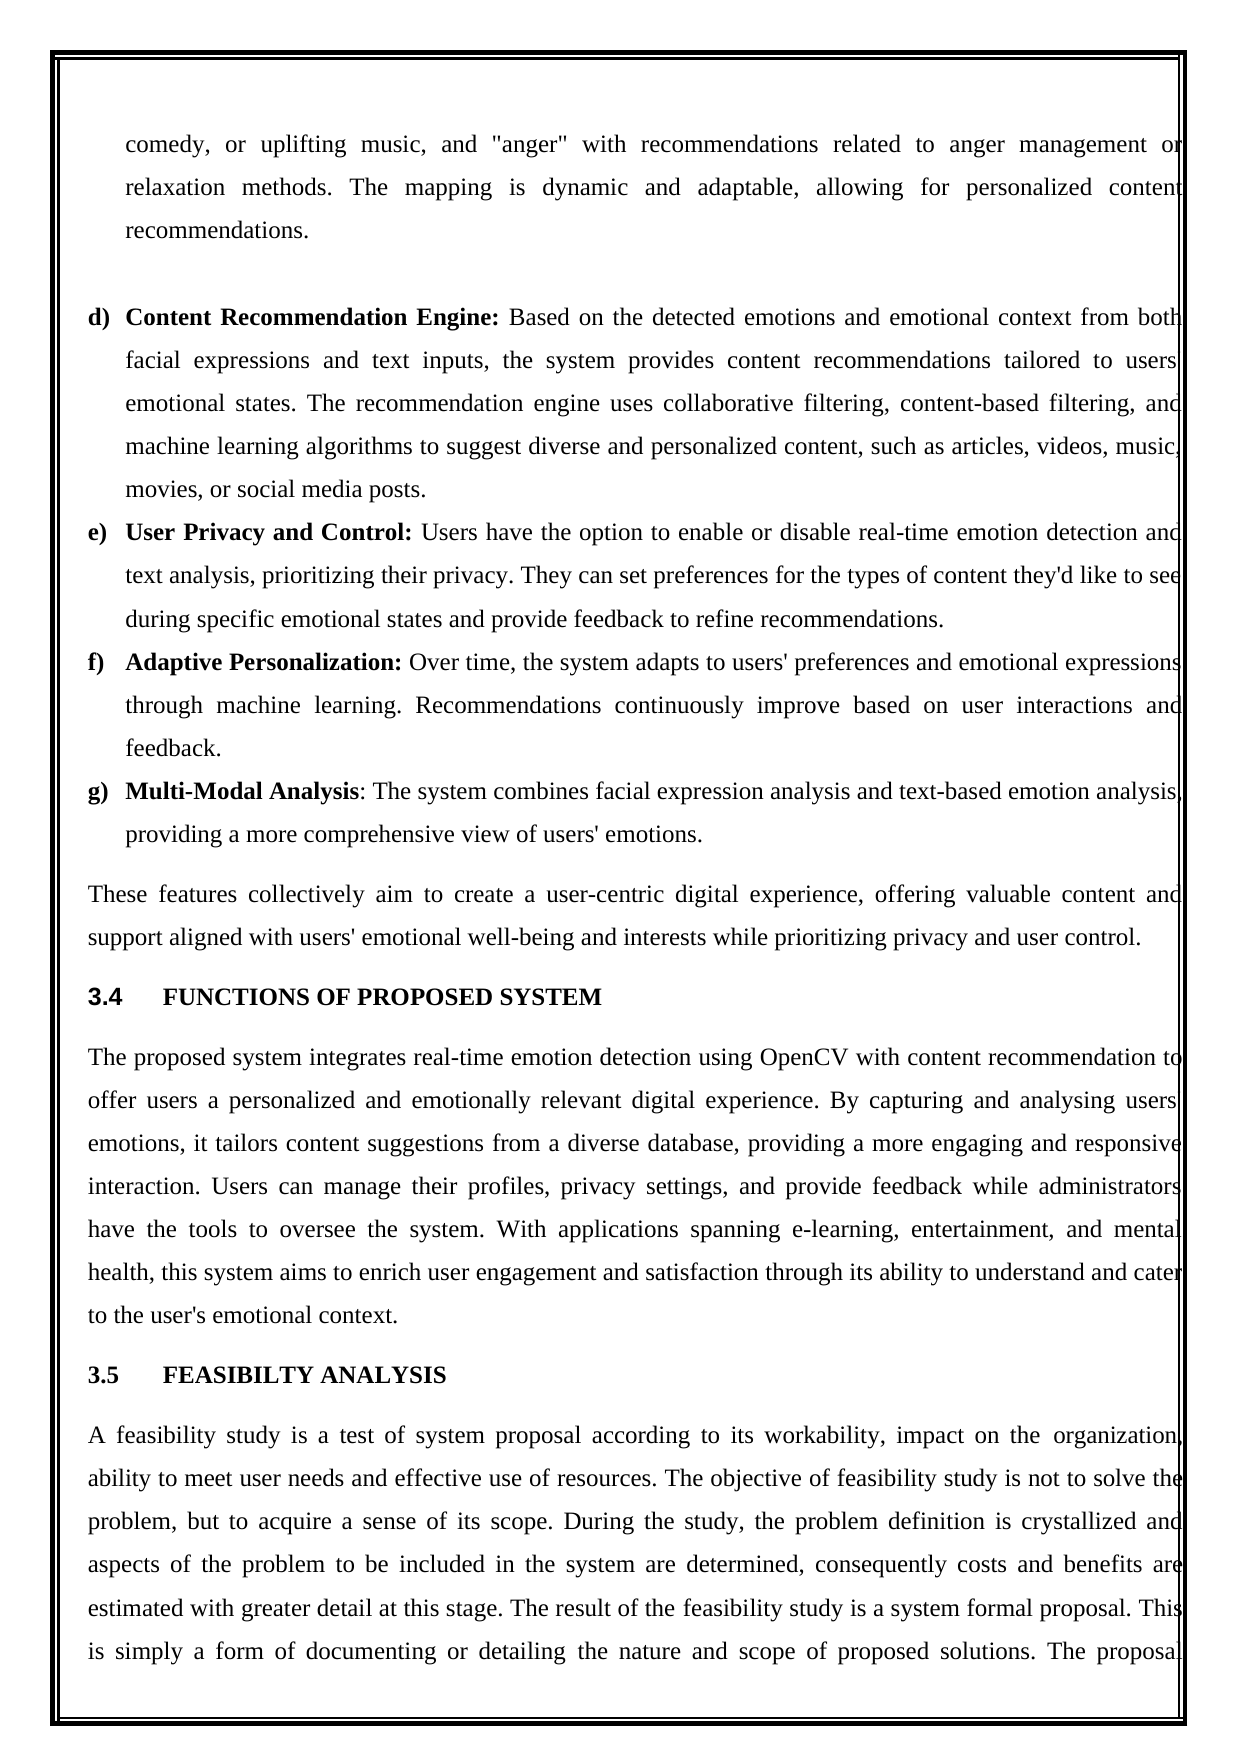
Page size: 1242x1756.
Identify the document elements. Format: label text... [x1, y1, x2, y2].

text The proposed system integrates real-time emotion detection using OpenCV with content recommendation to offer users a personalized and emotionally relevant digital experience. By capturing and analysing users' emotions, it tailors content suggestions from a diverse database, providing a more engaging and responsive interaction. Users can manage their profiles, privacy settings, and provide feedback while administrators have the tools to oversee the system. With applications spanning e-learning, entertainment, and mental health, this system aims to enrich user engagement and satisfaction through its ability to understand and cater to the user's emotional context. [88, 1042, 1178, 1329]
text 3.5 FEASIBILTY ANALYSIS [88, 1360, 1178, 1389]
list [88, 129, 1178, 244]
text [88, 1420, 1178, 1664]
text These features collectively aim to create a user-centric digital experience, offering valuable content and support aligned with users' emotional well-being and interests while prioritizing privacy and user control. [88, 879, 1178, 951]
list User Privacy and Control: Users have the option to enable or disable real-time emotion detection and text analysis, prioritizing their privacy. They can set preferences for the types of content they'd like to see during specific emotional states and provide feedback to refine recommendations. [88, 517, 1178, 632]
text 3.4 FUNCTIONS OF PROPOSED SYSTEM [88, 982, 1178, 1011]
list Multi-Modal Analysis: The system combines facial expression analysis and text-based emotion analysis, providing a more comprehensive view of users' emotions. [88, 776, 1178, 848]
list Content Recommendation Engine: Based on the detected emotions and emotional context from both facial expressions and text inputs, the system provides content recommendations tailored to users' emotional states. The recommendation engine uses collaborative filtering, content-based filtering, and machine learning algorithms to suggest diverse and personalized content, such as articles, videos, music, movies, or social media posts. [88, 302, 1178, 503]
list Adaptive Personalization: Over time, the system adapts to users' preferences and emotional expressions through machine learning. Recommendations continuously improve based on user interactions and feedback. [88, 647, 1178, 762]
